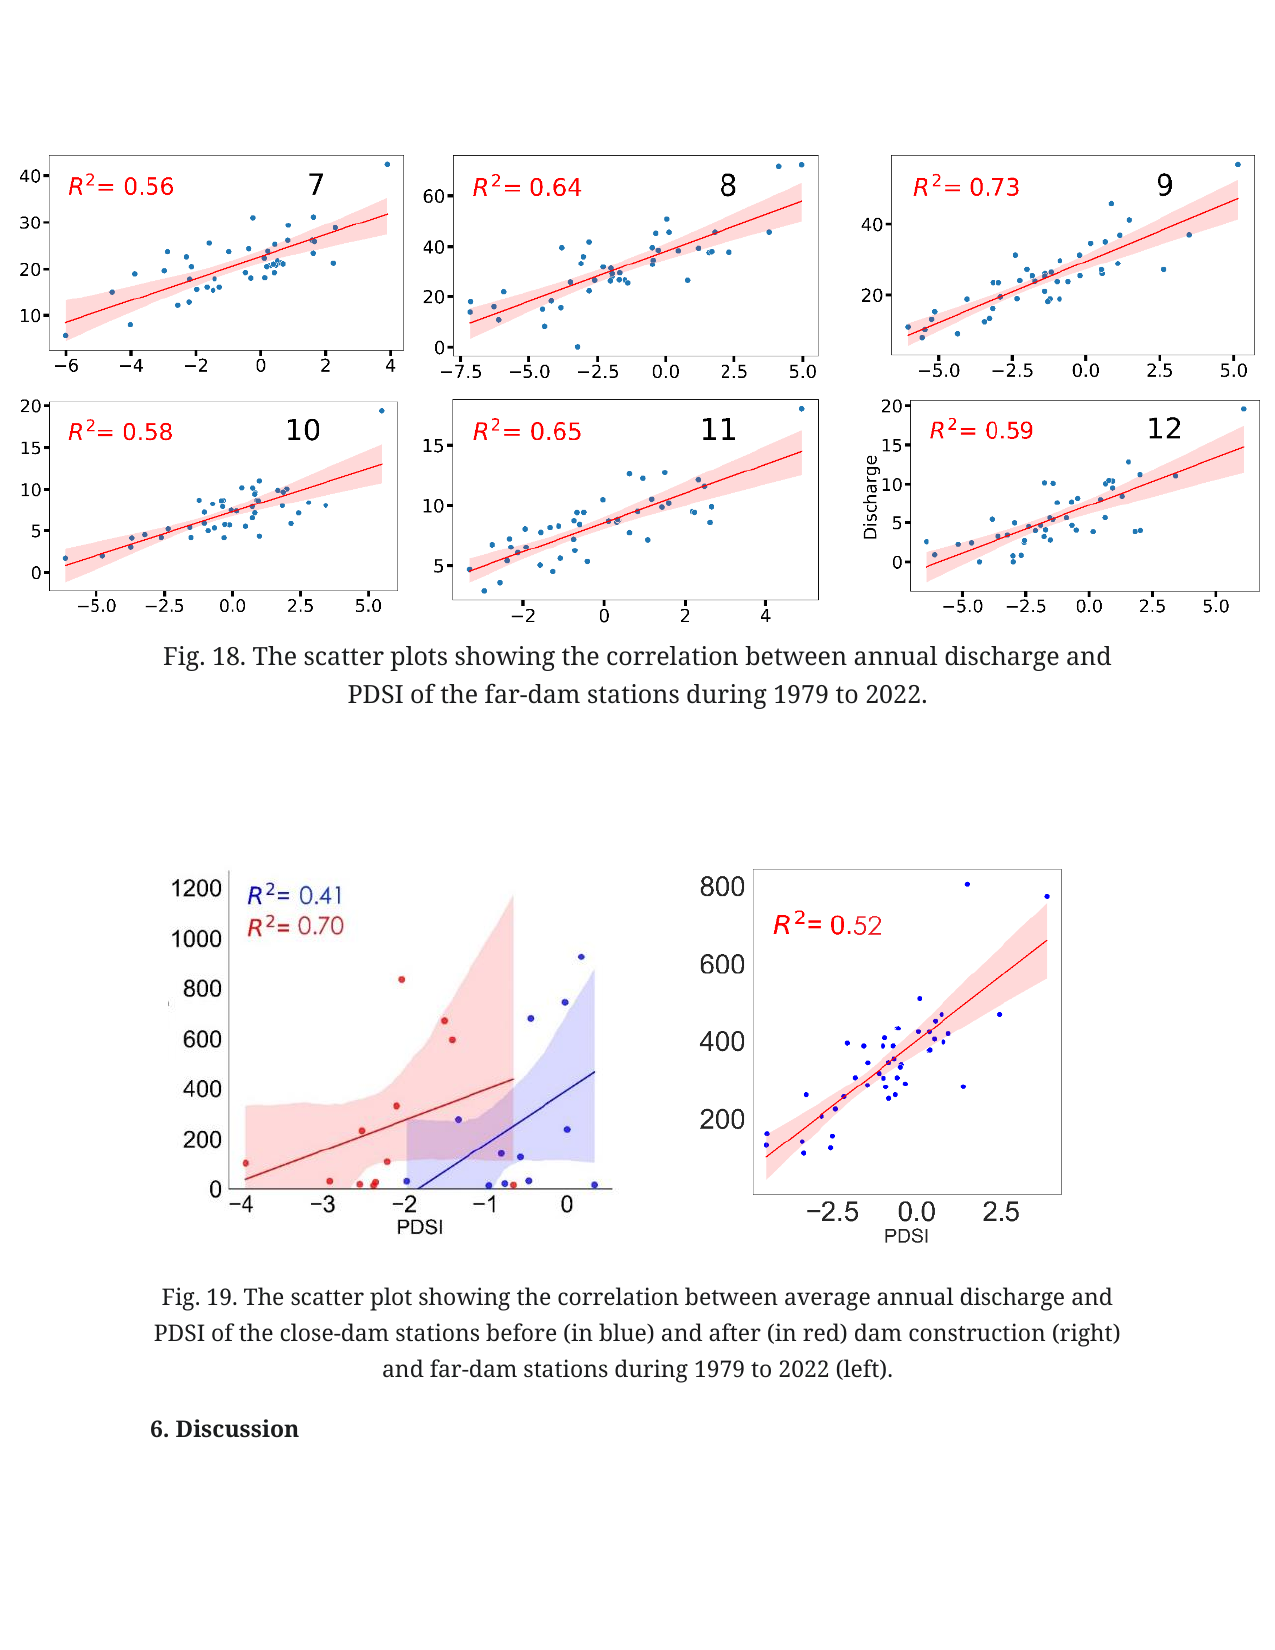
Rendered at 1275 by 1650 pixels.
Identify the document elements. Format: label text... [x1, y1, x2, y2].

table_cell [850, 150, 1267, 393]
text Fig. 18. The scatter plots showing the correlation between annual discharge and PDSI of the far-dam stations during 1979 to 2022. [150, 638, 1125, 711]
table_cell [8, 150, 412, 393]
table_header [638, 862, 1125, 1281]
picture [699, 862, 1064, 1253]
picture [19, 393, 403, 615]
picture [861, 393, 1265, 617]
table_cell [8, 394, 412, 638]
table_cell [412, 150, 850, 393]
picture [19, 150, 409, 373]
table_cell [850, 394, 1267, 638]
picture [168, 862, 620, 1246]
picture [861, 150, 1260, 379]
picture [423, 150, 824, 381]
table_header [150, 862, 638, 1281]
text 6. Discussion [150, 1413, 1125, 1444]
text Fig. 19. The scatter plot showing the correlation between average annual discharge and PDSI of the close-dam stations before (in blue) and after (in red) dam construction (right) and far-dam stations during 1979 to 2022 (left). [150, 1281, 1125, 1384]
table_cell [412, 394, 850, 638]
picture [423, 393, 824, 626]
